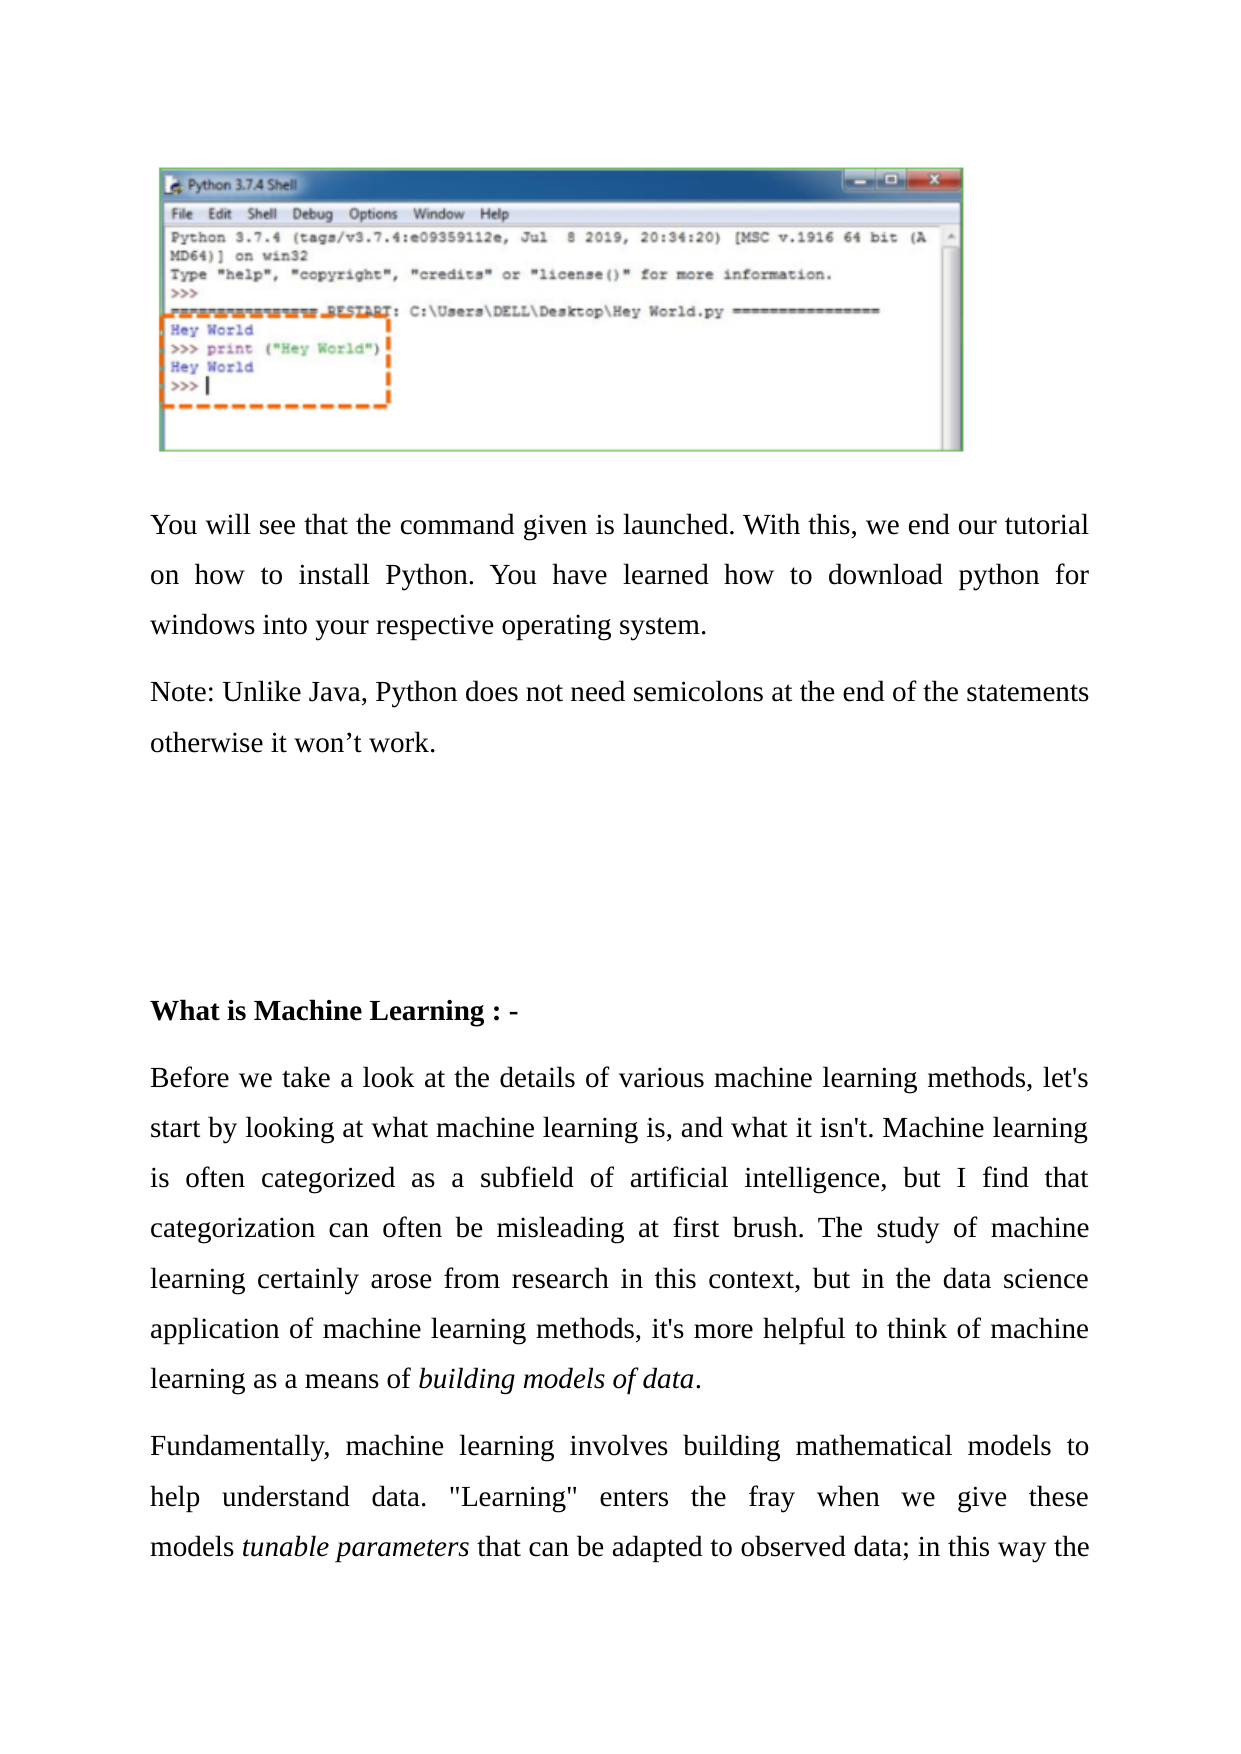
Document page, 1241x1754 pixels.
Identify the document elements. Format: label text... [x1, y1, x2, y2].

text Before we take a look at the details of various machine learning methods, let's start by looking at what machine learning is, and what it isn't. Machine learning is often categorized as a subfield of artificial intelligence, but I find that categorization can often be misleading at first brush. The study of machine learning certainly arose from research in this context, but in the data science application of machine learning methods, it's more helpful to think of machine learning as a means of building models of data. [150, 1060, 1090, 1395]
text You will see that the command given is launched. With this, we end our tutorial on how to install Python. You have learned how to download python for windows into your respective operating system. [150, 507, 1090, 641]
text Note: Unlike Java, Python does not need semicolons at the end of the statements otherwise it won’t work. [150, 674, 1090, 758]
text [150, 1428, 1090, 1563]
picture [150, 150, 1009, 477]
text What is Machine Learning : - [150, 993, 1090, 1026]
